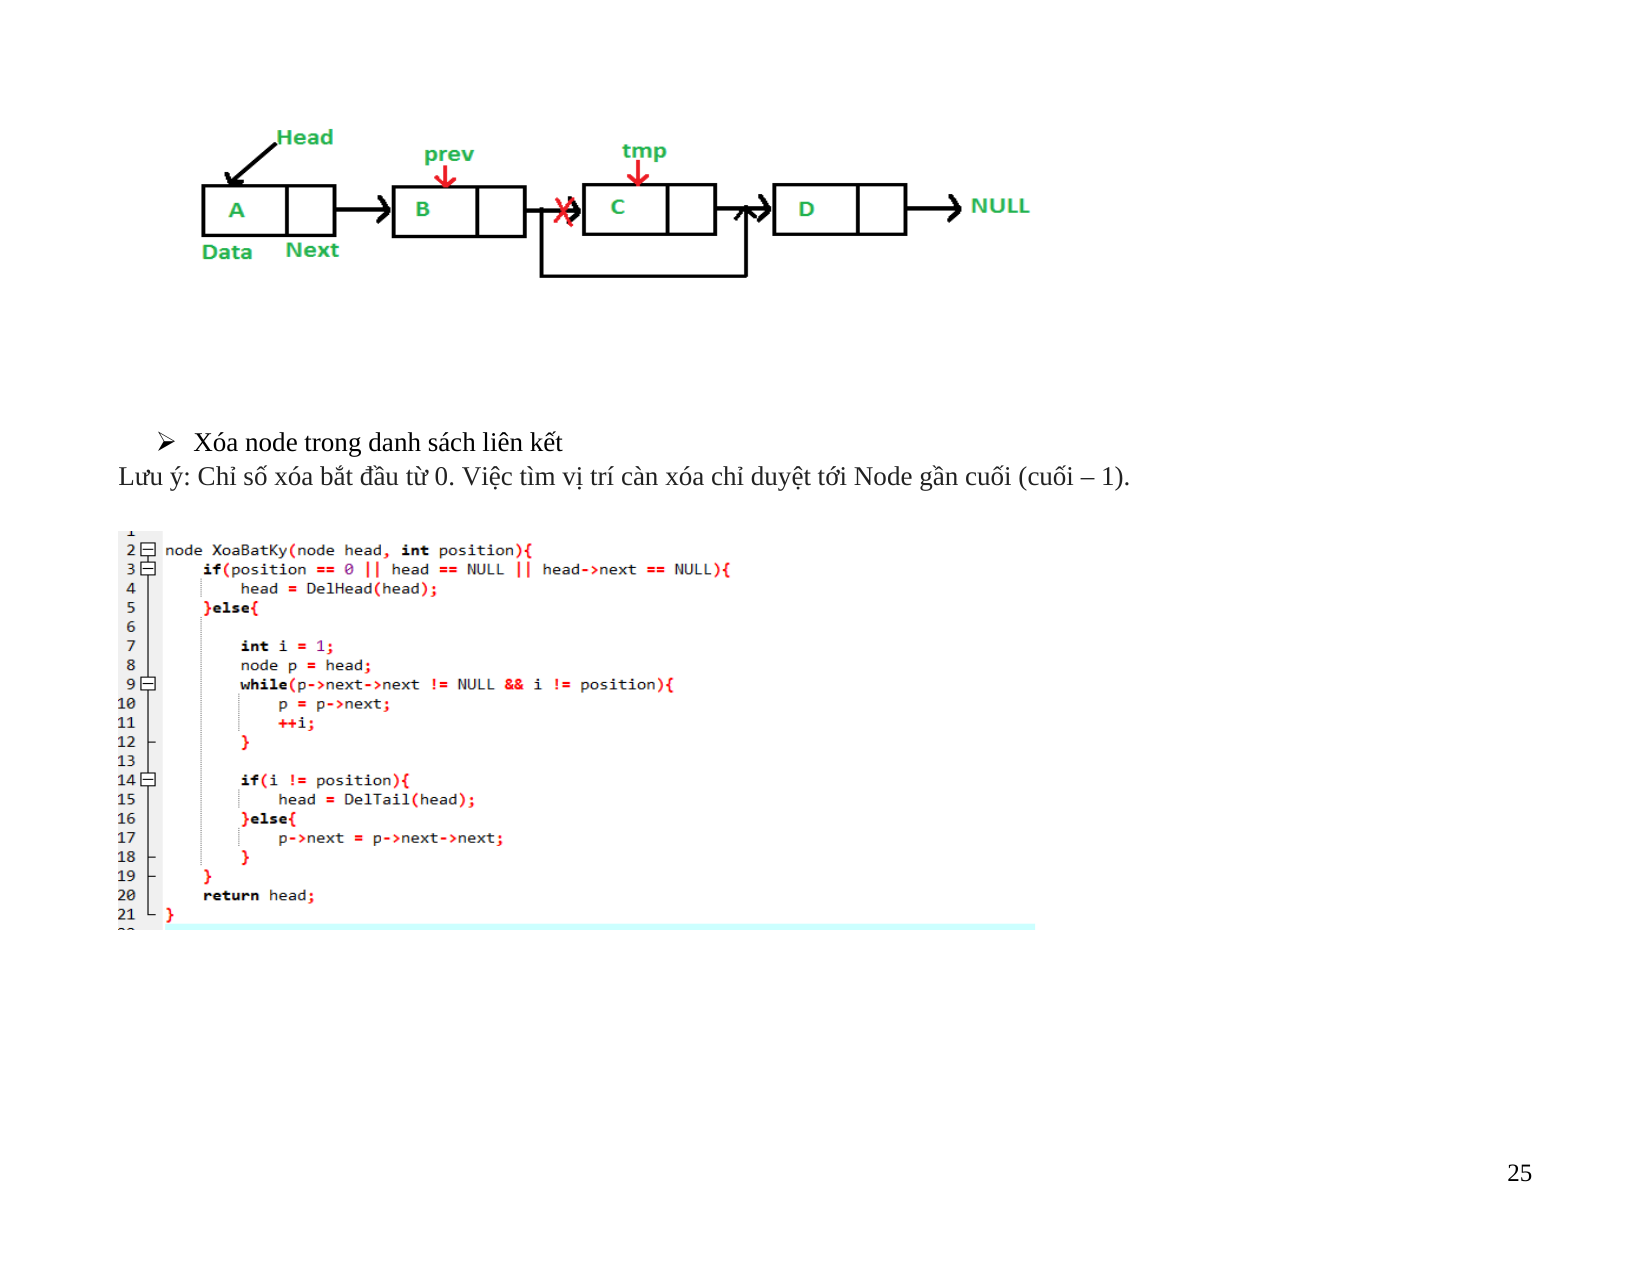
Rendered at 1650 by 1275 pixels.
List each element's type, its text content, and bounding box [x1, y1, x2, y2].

list Xóa node trong danh sách liên kết [156, 426, 1532, 457]
picture [118, 118, 1094, 386]
picture [118, 531, 1036, 930]
text Lưu ý: Chỉ số xóa bắt đầu từ 0. Việc tìm vị trí càn xóa chỉ duyệt tới Node gần cuối (cuối – 1). [118, 457, 1532, 491]
